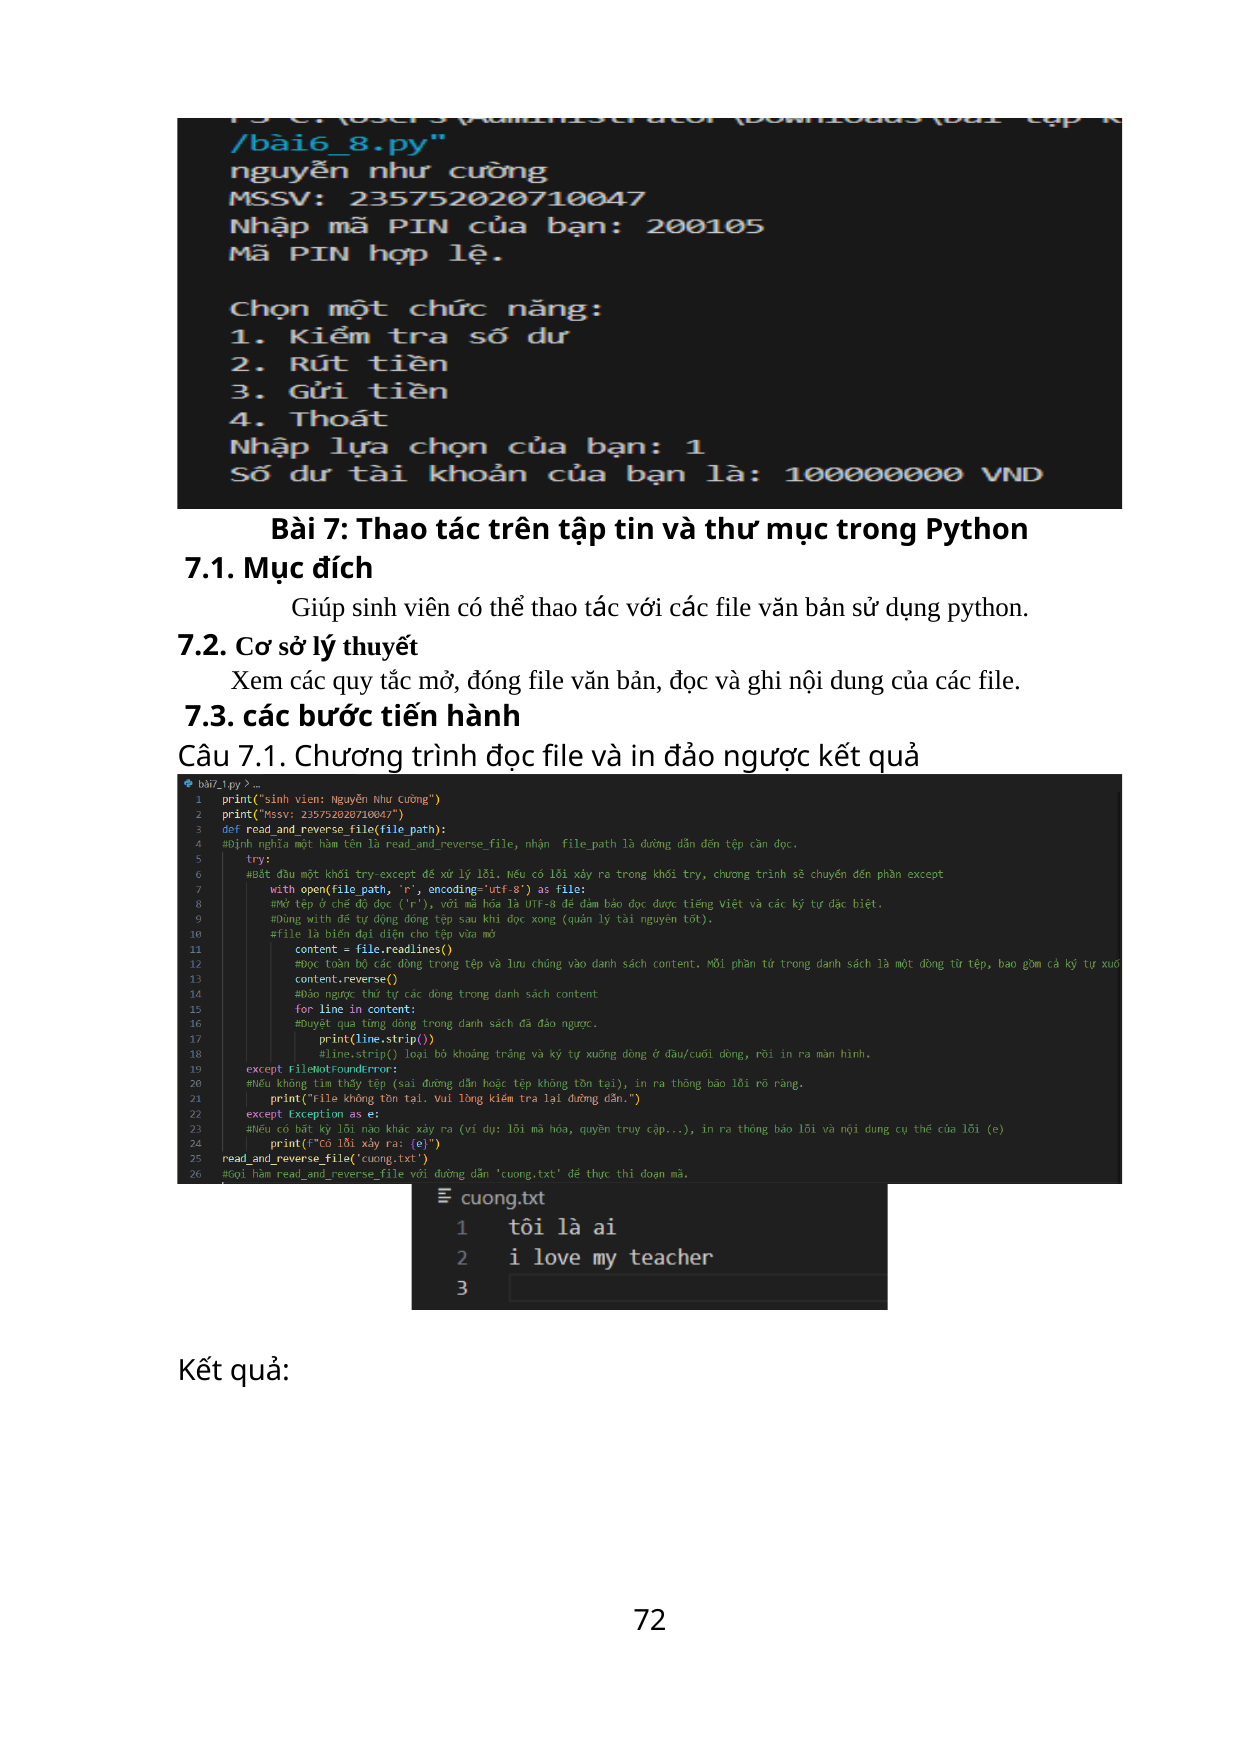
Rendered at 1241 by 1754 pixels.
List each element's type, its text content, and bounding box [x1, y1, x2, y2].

text Kết quả: [177, 1350, 1122, 1389]
text Giúp sinh viên có thể thao tác với các file văn bản sử dụng python. [177, 587, 1122, 624]
text Câu 7.1. Chương trình đọc file và in đảo ngược kết quả [177, 735, 1122, 774]
text Bài 7: Thao tác trên tập tin và thư mục trong Python [177, 509, 1122, 548]
text 7.3. các bước tiến hành [177, 695, 1122, 735]
text 7.1. Mục đích [177, 548, 1122, 587]
text 7.2. Cơ sở lý thuyết [177, 624, 1122, 664]
picture [177, 774, 1123, 1310]
text Xem các quy tắc mở, đóng file văn bản, đọc và ghi nội dung của các file. [177, 664, 1122, 695]
picture [177, 118, 1123, 509]
